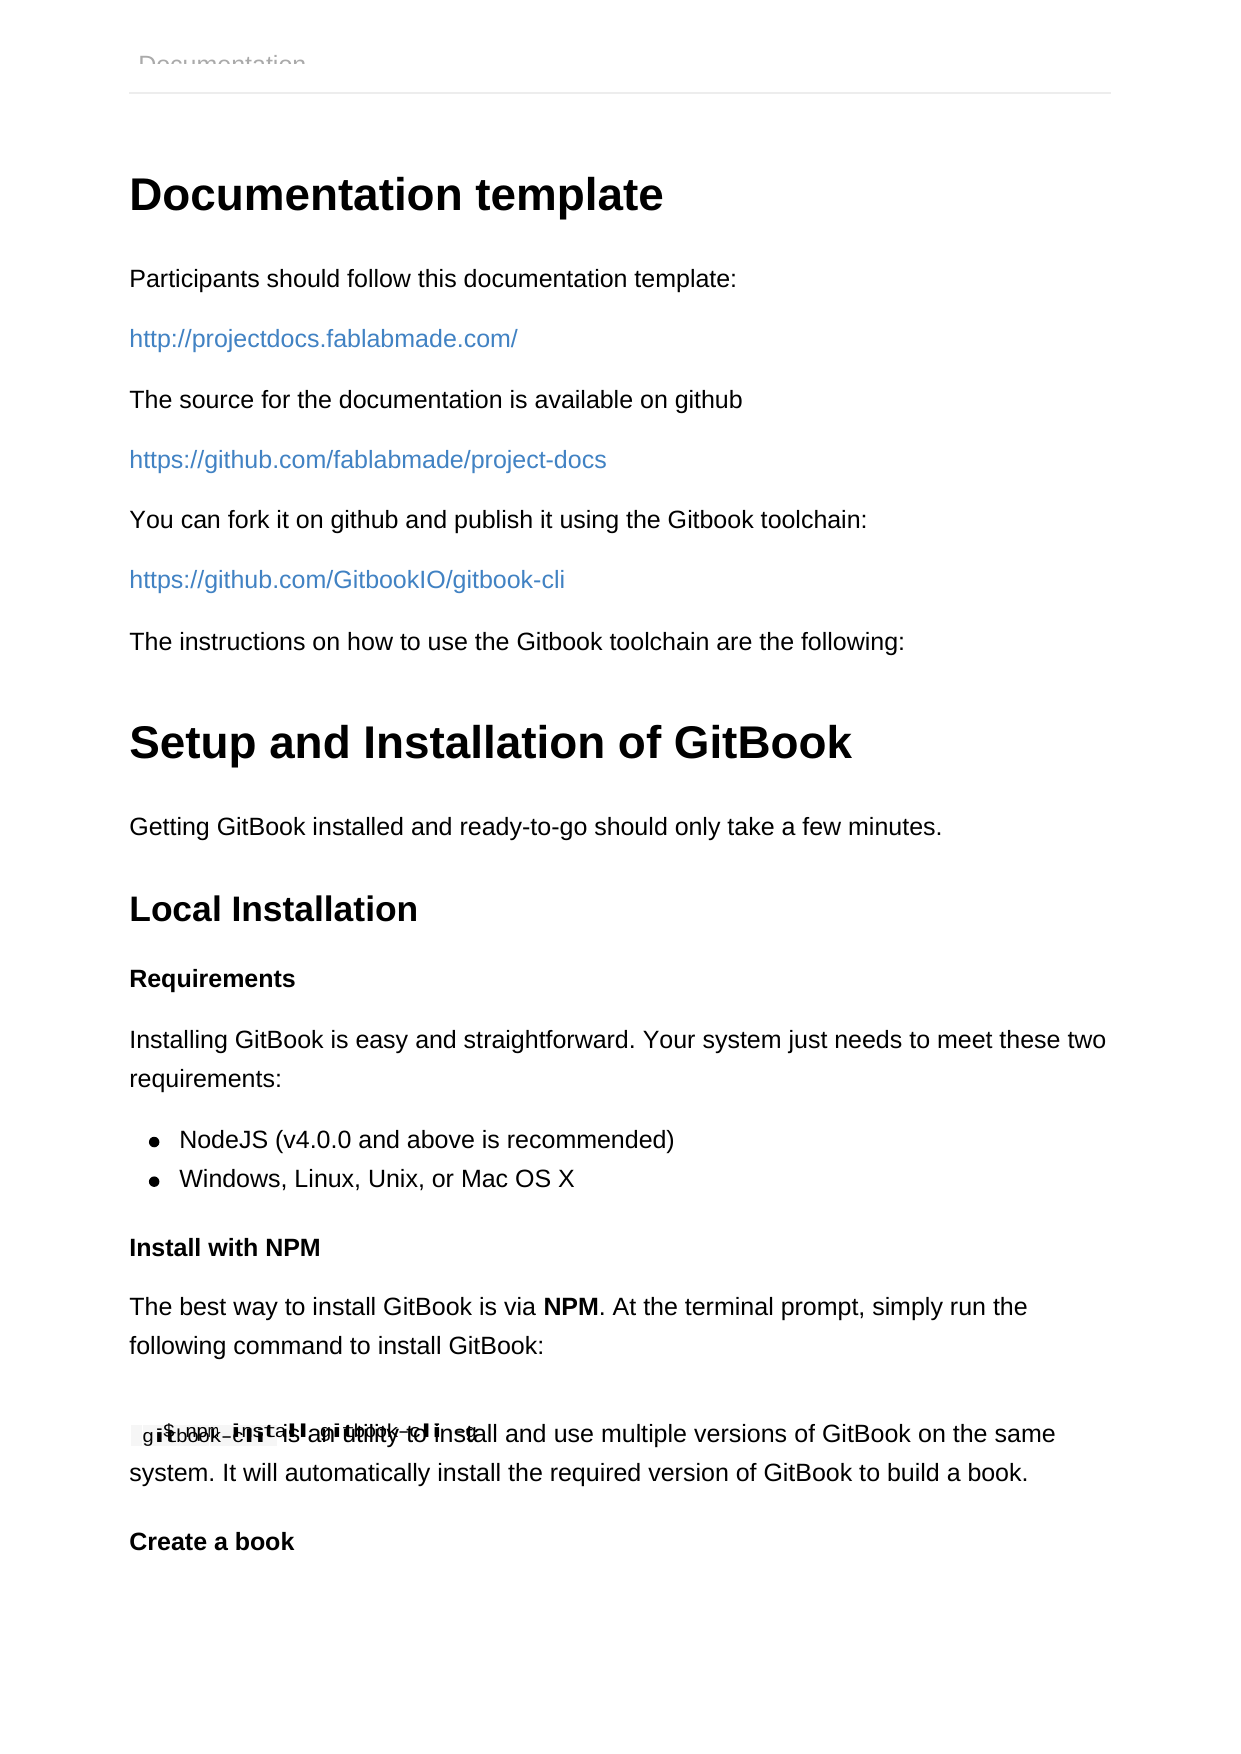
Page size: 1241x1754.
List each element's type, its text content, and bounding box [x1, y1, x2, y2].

subtitle Setup and Installation of GitBook [129, 716, 1123, 768]
text NodeJS (v4.0.0 and above is recommended) Windows, Linux, Unix, or Mac OS X [179, 1125, 677, 1193]
text The instructions on how to use the Gitbook toolchain are the following: [129, 627, 1123, 656]
text gitbook-cli is an utility to install and use multiple versions of GitBook on the same system. It will automatically install the required version of GitBook to build a book. [129, 1419, 1123, 1487]
subtitle Documentation template [129, 167, 1123, 220]
text The source for the documentation is available on github https://github.com/fablabmade/project-docs [129, 384, 744, 474]
text Installing GitBook is easy and straightforward. Your system just needs to meet these two requirements: [129, 1025, 1109, 1093]
text The best way to install GitBook is via NPM. At the terminal prompt, simply run the following command to install GitBook: [129, 1292, 1030, 1360]
text Participants should follow this documentation template: http://projectdocs.fablabmade.com/ [129, 264, 739, 353]
text You can fork it on github and publish it using the Gitbook toolchain: https://github.com/GitbookIO/gitbook-cli [129, 505, 869, 594]
subtitle Create a book [129, 1527, 1123, 1556]
subtitle Install with NPM [129, 1233, 1123, 1262]
subtitle Requirements [129, 964, 1123, 993]
text Getting GitBook installed and ready-to-go should only take a few minutes. [129, 812, 1123, 841]
subtitle Local Installation [129, 888, 1123, 928]
